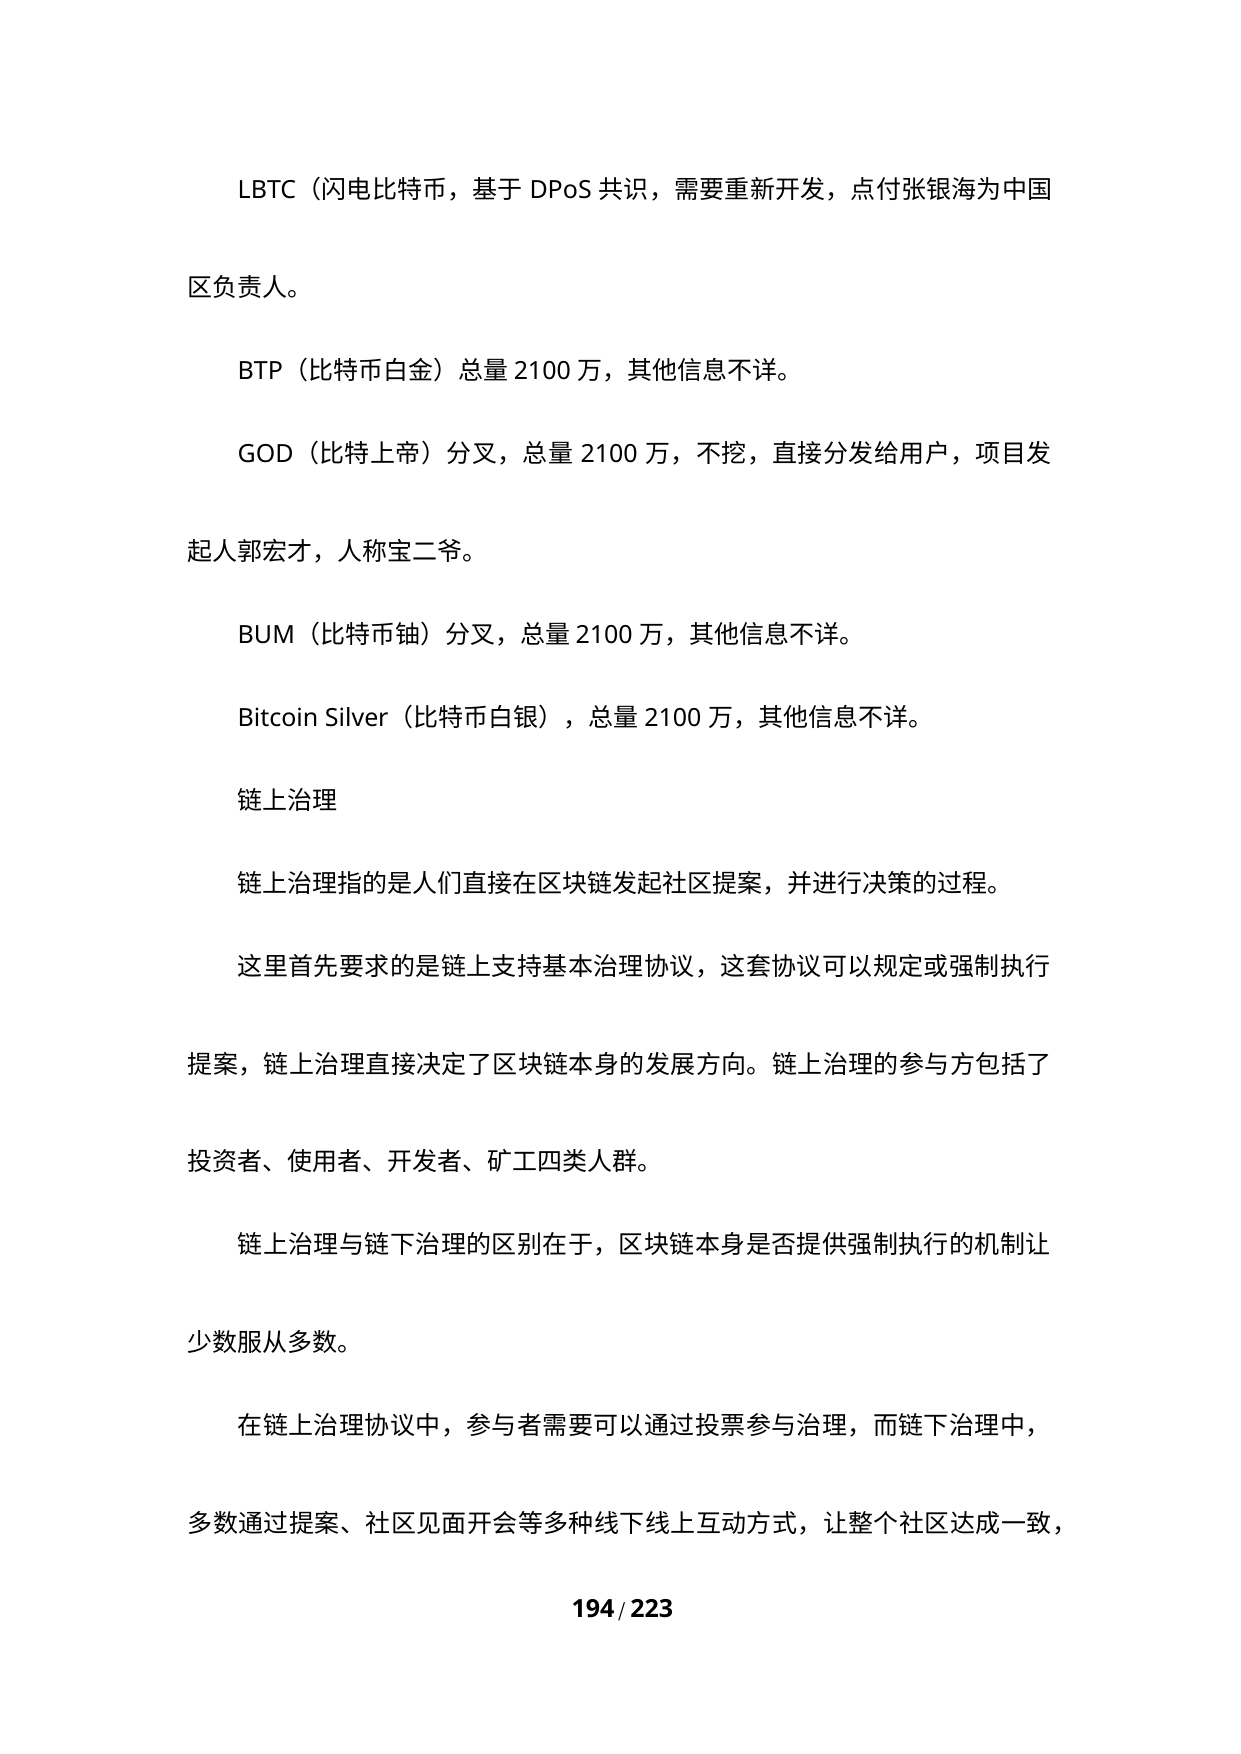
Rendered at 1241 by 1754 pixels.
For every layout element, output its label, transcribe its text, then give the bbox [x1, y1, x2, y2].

text 链上治理与链下治理的区别在于，区块链本身是否提供强制执行的机制让少数服从多数。 [187, 1211, 1053, 1373]
text 链上治理指的是人们直接在区块链发起社区提案，并进行决策的过程。 [187, 849, 1053, 914]
text GOD（比特上帝）分叉，总量 2100 万，不挖，直接分发给用户，项目发起人郭宏才，人称宝二爷。 [187, 419, 1053, 582]
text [187, 1391, 1053, 1554]
text BUM（比特币铀）分叉，总量 2100 万，其他信息不详。 [187, 600, 1053, 665]
text 链上治理 [187, 766, 1053, 831]
text BTP（比特币白金）总量 2100 万，其他信息不详。 [187, 336, 1053, 401]
text Bitcoin Silver（比特币白银），总量 2100 万，其他信息不详。 [187, 683, 1053, 748]
text 这里首先要求的是链上支持基本治理协议，这套协议可以规定或强制执行提案，链上治理直接决定了区块链本身的发展方向。链上治理的参与方包括了投资者、使用者、开发者、矿工四类人群。 [187, 932, 1053, 1192]
text LBTC（闪电比特币，基于 DPoS 共识，需要重新开发，点付张银海为中国区负责人。 [187, 156, 1053, 318]
